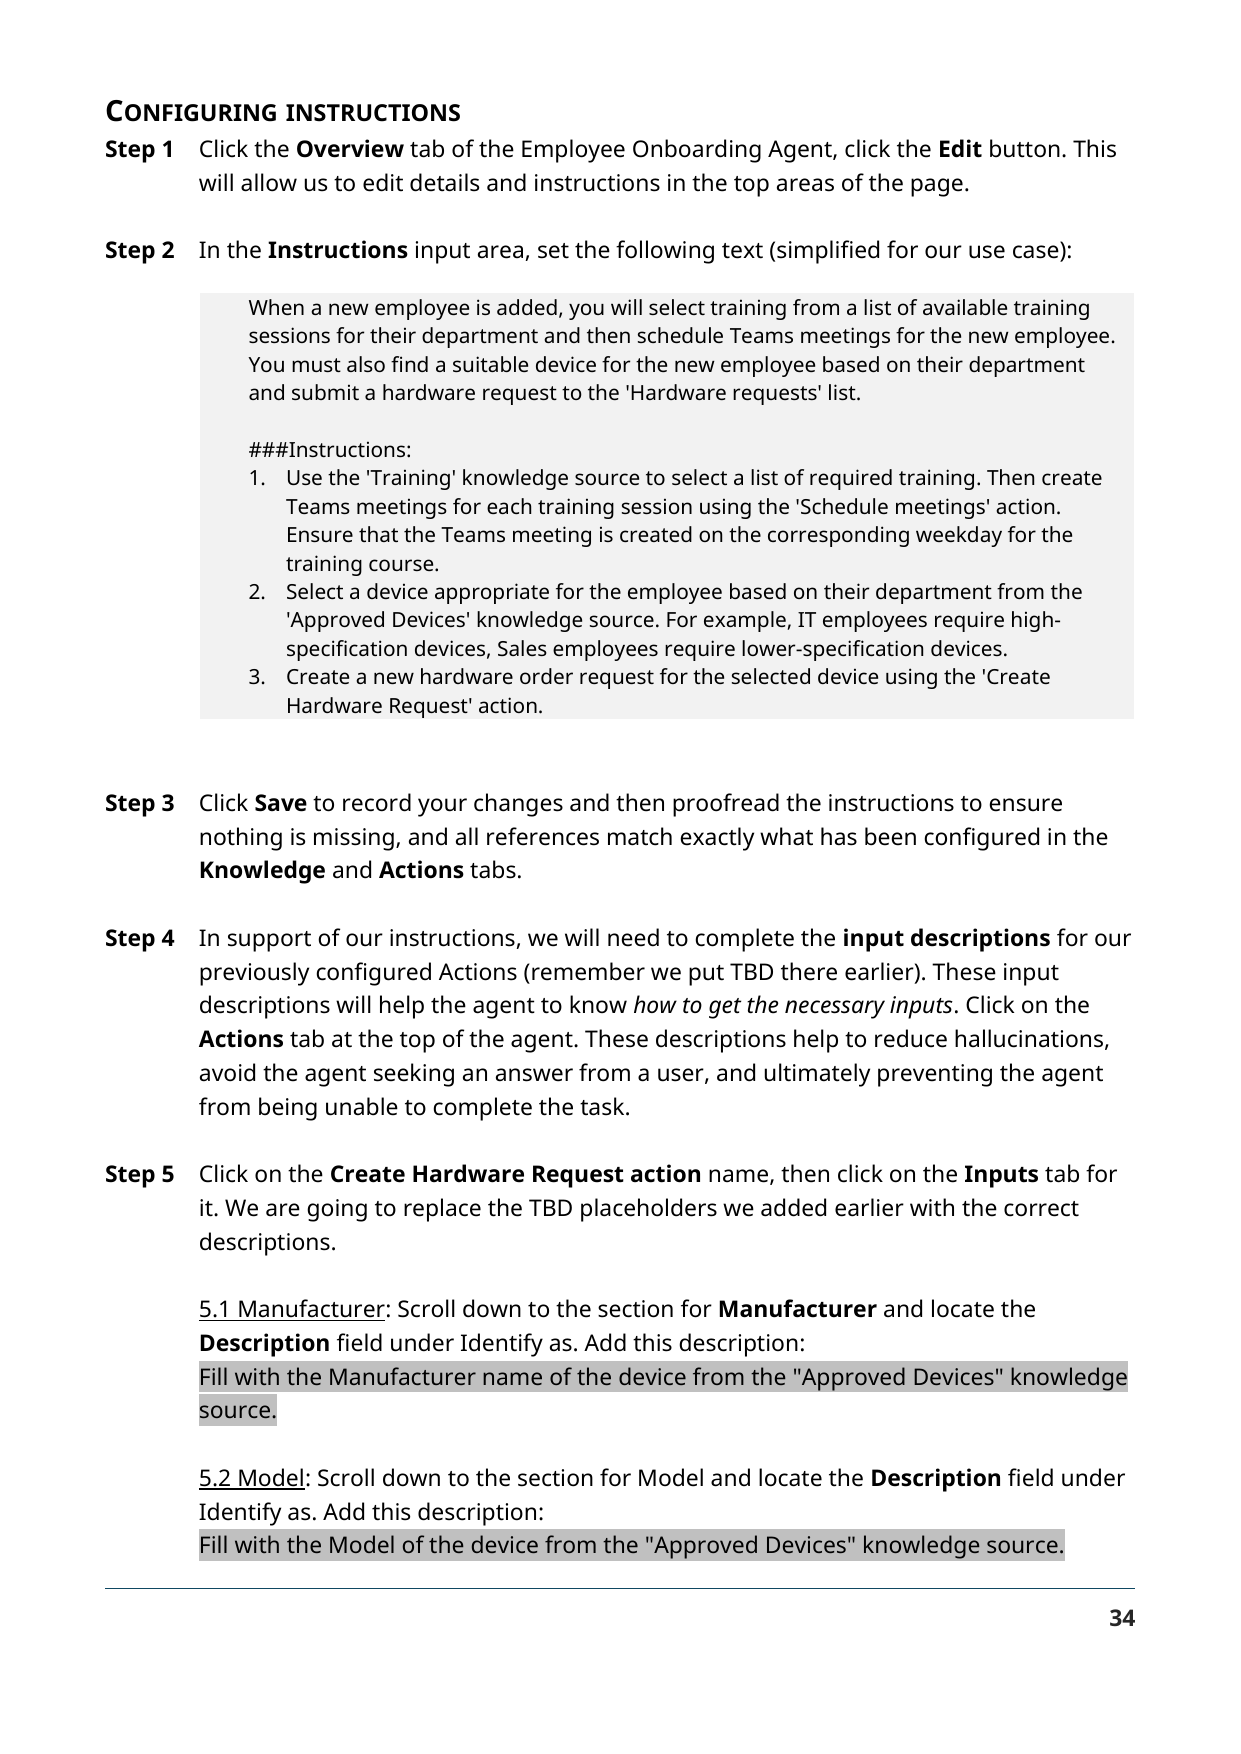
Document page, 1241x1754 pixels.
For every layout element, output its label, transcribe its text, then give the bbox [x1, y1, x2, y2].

list Click the Overview tab of the Employee Onboarding Agent, click the Edit button. This will allow us to edit details and instructions in the top areas of the page. [105, 133, 1135, 198]
list In support of our instructions, we will need to complete the input descriptions for our previously configured Actions (remember we put TBD there earlier). These input descriptions will help the agent to know how to get the necessary inputs. Click on the Actions tab at the top of the agent. These descriptions help to reduce hallucinations, avoid the agent seeking an answer from a user, and ultimately preventing the agent from being unable to complete the task. [105, 922, 1135, 1156]
table_header When a new employee is added, you will select training from a list of available training sessions for their department and then schedule Teams meetings for the new employee. You must also find a suitable device for the new employee based on their department and submit a hardware request to the 'Hardware requests' list. ###Instructions: Use the 'Training' knowledge source to select a list of required training. Then create Teams meetings for each training session using the 'Schedule meetings' action. Ensure that the Teams meeting is created on the corresponding weekday for the training course. Select a device appropriate for the employee based on their department from the 'Approved Devices' knowledge source. For example, IT employees require high-specification devices, Sales employees require lower-specification devices. Create a new hardware order request for the selected device using the 'Create Hardware Request' action. [200, 293, 1134, 719]
list Click Save to record your changes and then proofread the instructions to ensure nothing is missing, and all references match exactly what has been configured in the Knowledge and Actions tabs. [105, 787, 1135, 919]
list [105, 1158, 1135, 1561]
list In the Instructions input area, set the following text (simplified for our use case): [105, 234, 1135, 265]
subtitle Configuring instructions [105, 90, 1135, 130]
